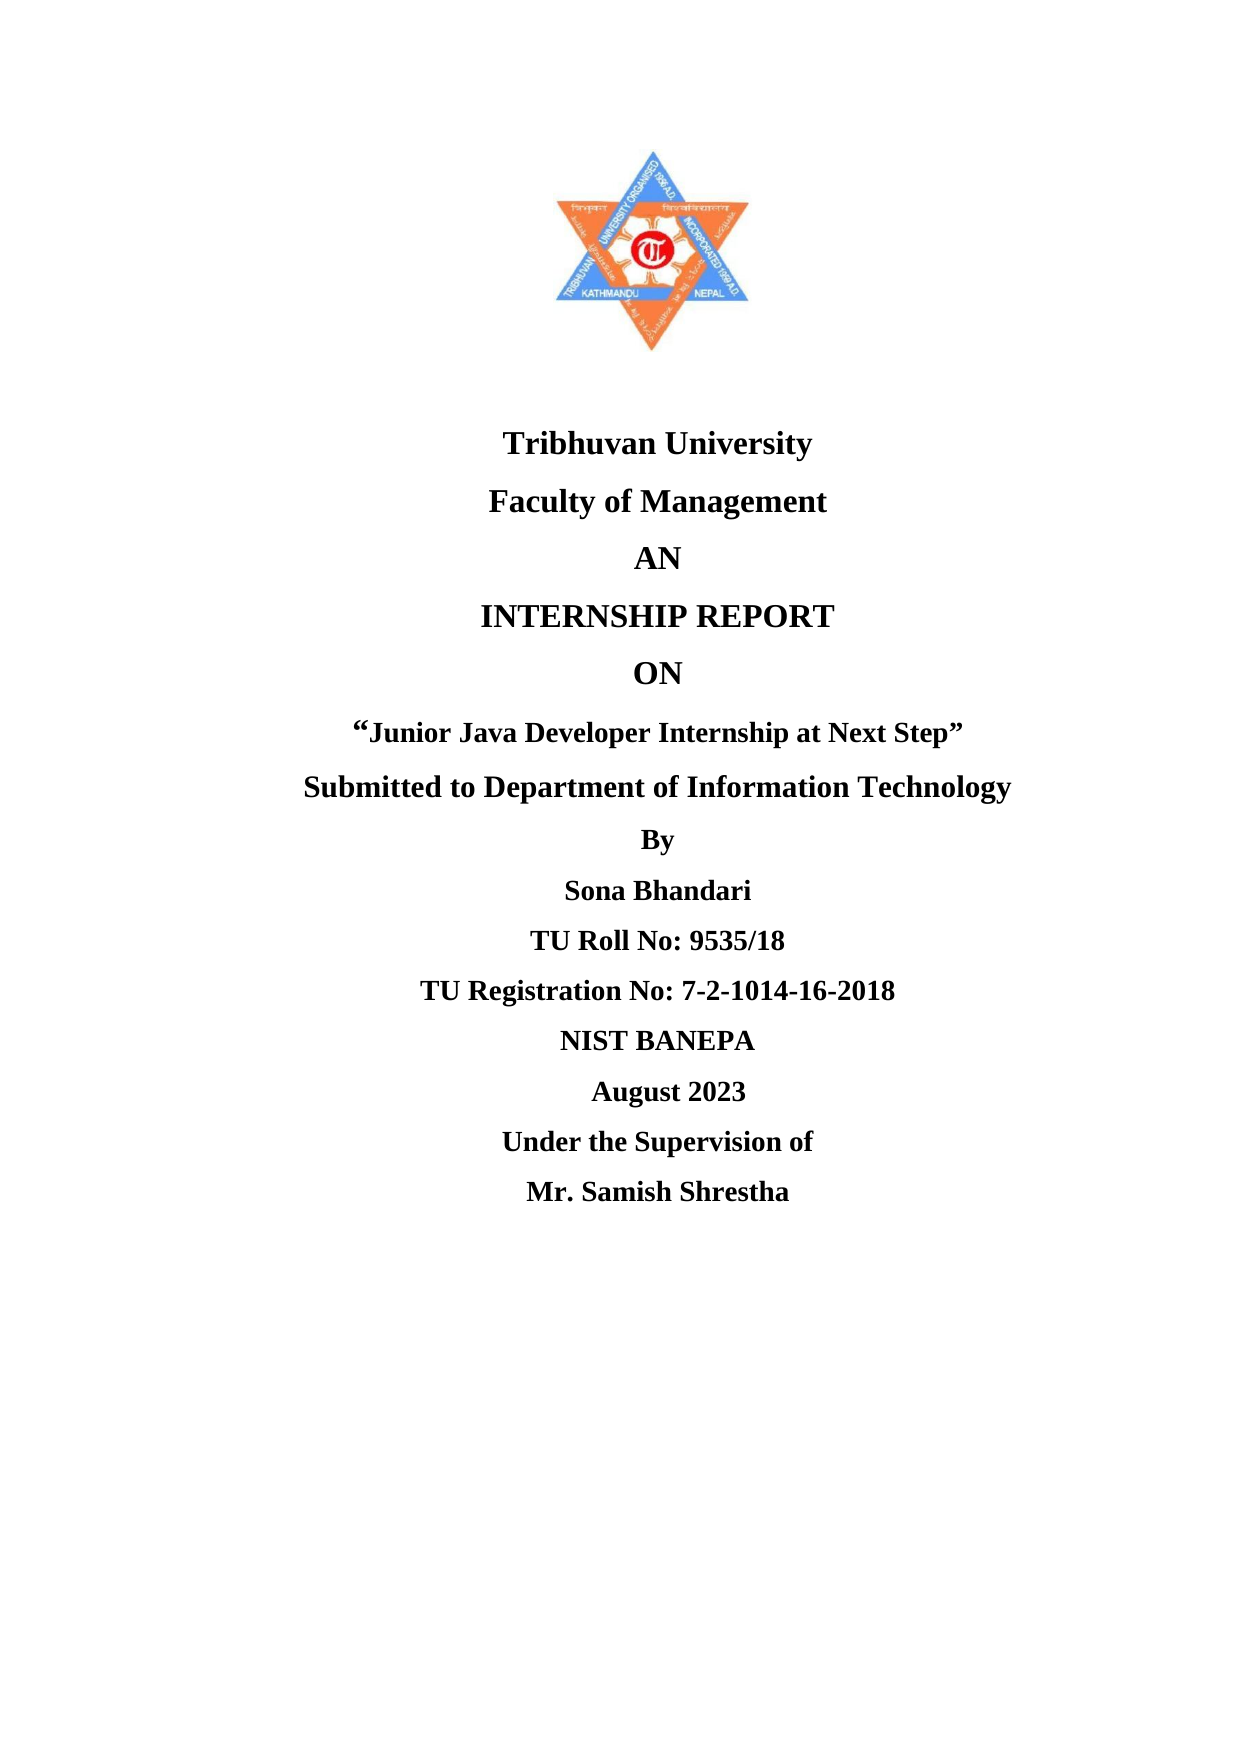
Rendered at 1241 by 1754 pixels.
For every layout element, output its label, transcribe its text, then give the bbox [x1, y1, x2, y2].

text “Junior Java Developer Internship at Next Step” [225, 711, 1090, 749]
text Mr. Samish Shrestha [225, 1174, 1090, 1208]
text Submitted to Department of Information Technology [225, 768, 1090, 804]
text August 2023 [225, 1074, 1090, 1107]
picture [553, 149, 753, 352]
text Tribhuvan University [225, 423, 1090, 462]
text INTERNSHIP REPORT [225, 596, 1090, 634]
text By [225, 822, 1090, 856]
text Under the Supervision of [225, 1124, 1090, 1158]
text TU Roll No: 9535/18 [225, 923, 1090, 956]
text ON [225, 653, 1090, 692]
text NIST BANEPA [225, 1023, 1090, 1057]
text AN [225, 538, 1090, 577]
text Faculty of Management [225, 481, 1090, 519]
text TU Registration No: 7-2-1014-16-2018 [225, 973, 1090, 1007]
text Sona Bhandari [225, 873, 1090, 906]
